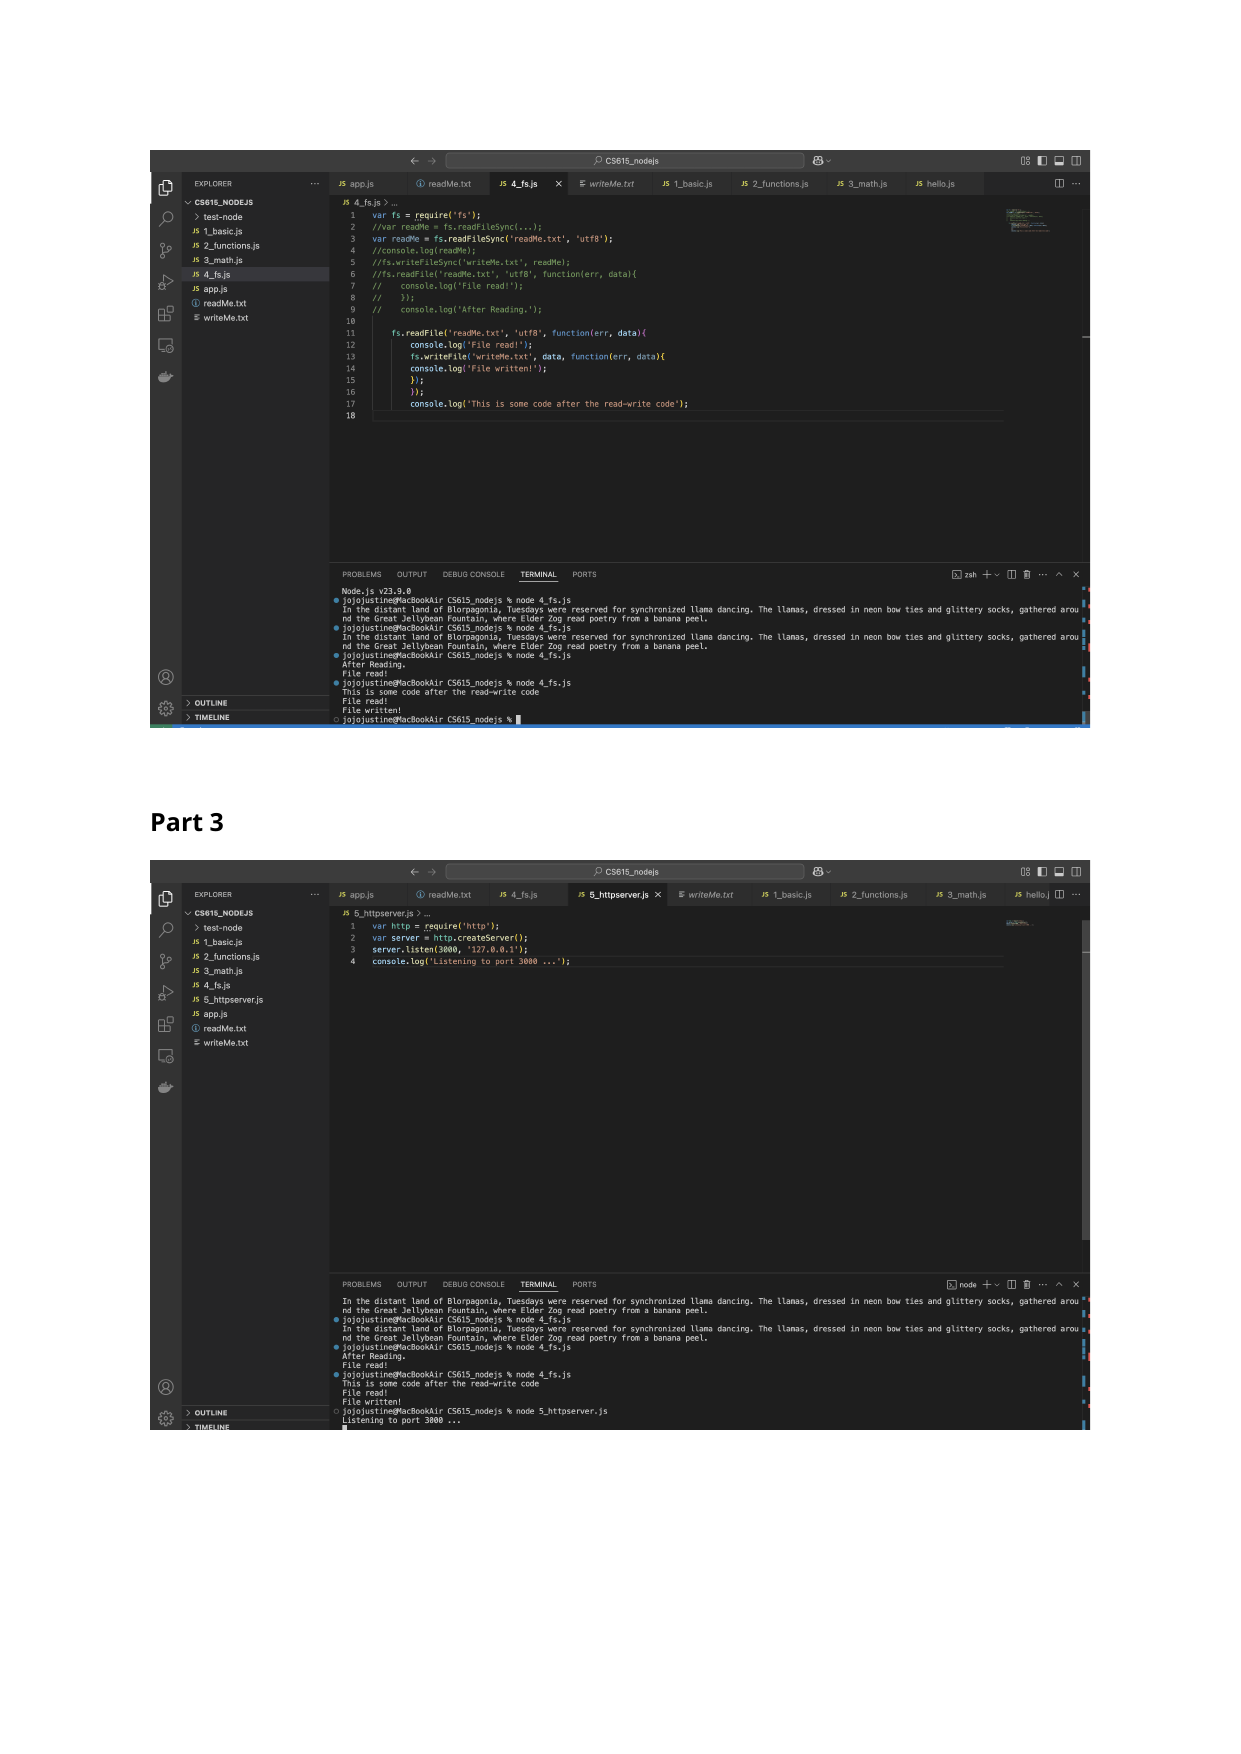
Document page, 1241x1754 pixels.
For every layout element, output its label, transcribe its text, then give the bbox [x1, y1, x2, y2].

picture [150, 150, 1091, 728]
picture [150, 860, 1091, 1430]
text Part 3 [150, 805, 1090, 839]
